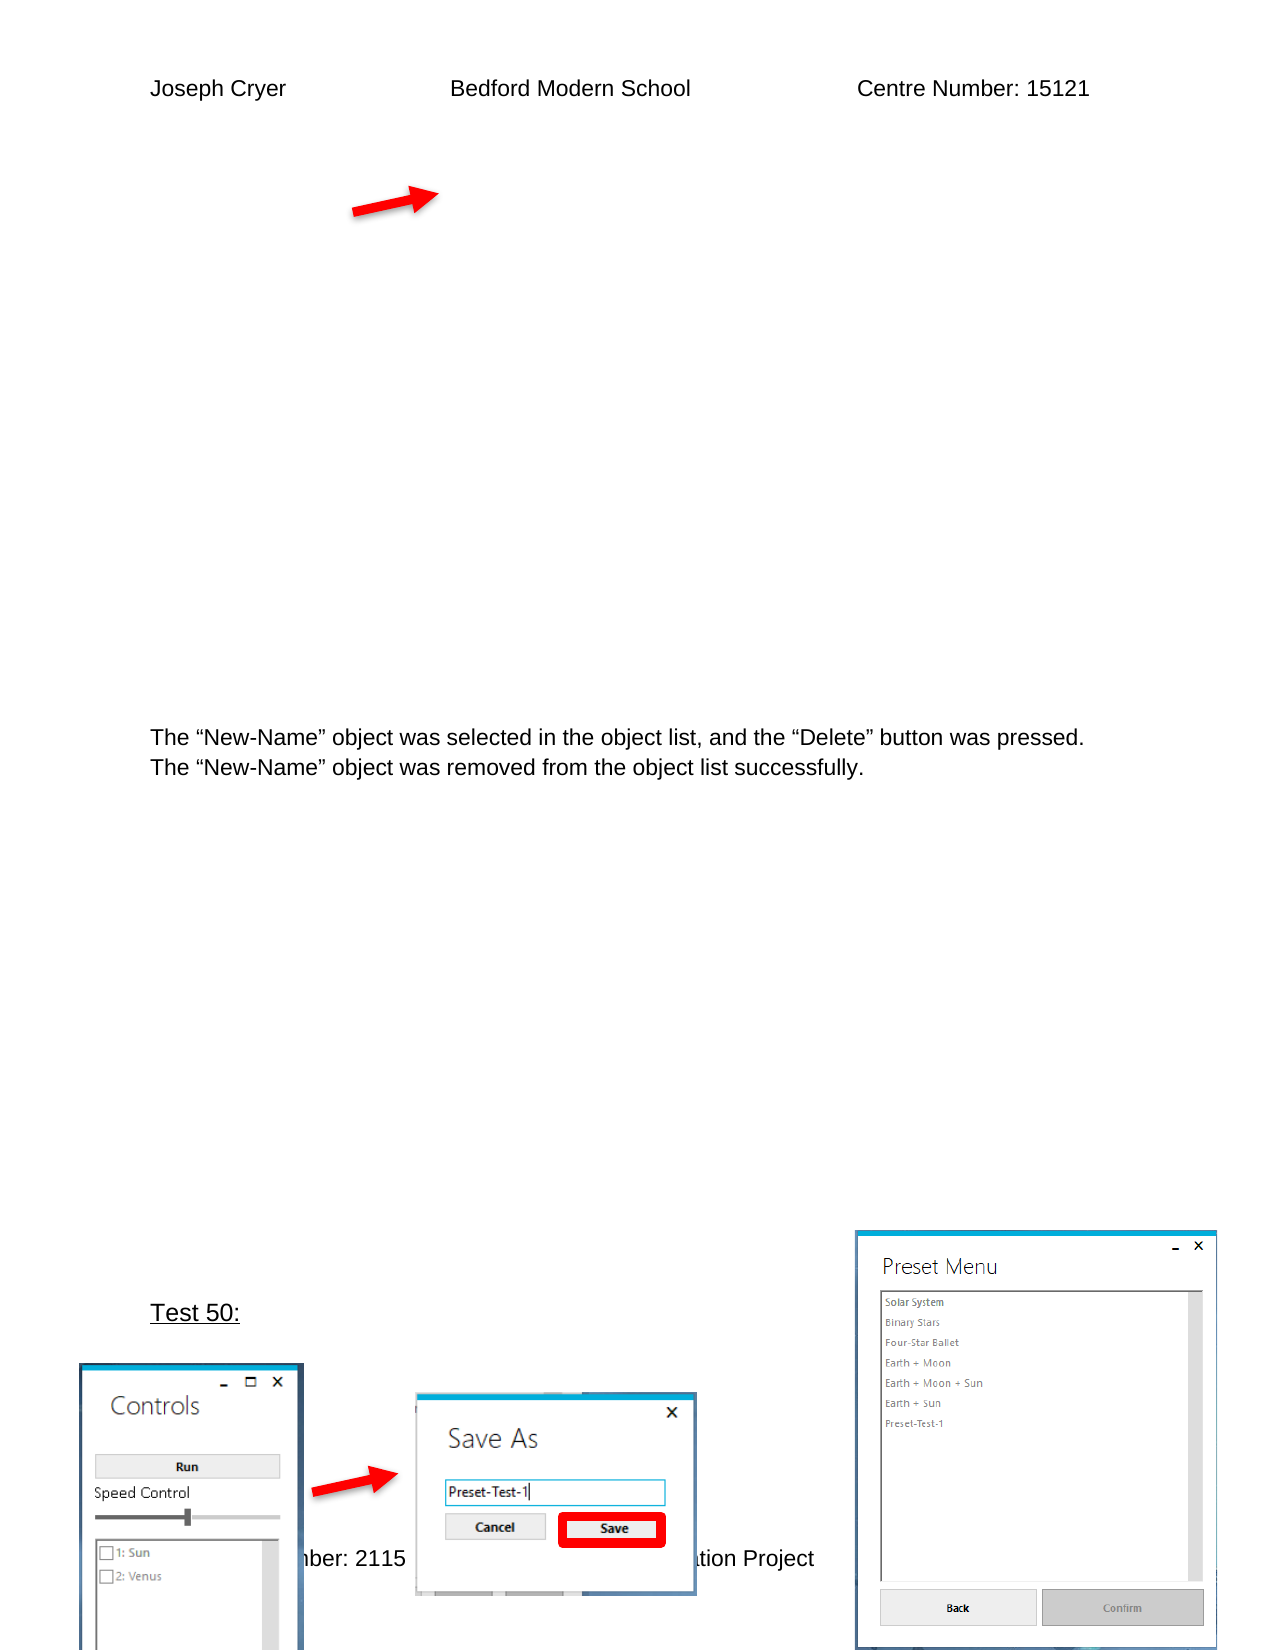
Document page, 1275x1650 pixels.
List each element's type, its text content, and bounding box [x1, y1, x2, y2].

text Test 50: [150, 1298, 854, 1327]
picture [79, 1363, 304, 1650]
picture [415, 1392, 697, 1596]
picture [854, 1230, 1218, 1650]
text The “New-Name” object was selected in the object list, and the “Delete” button was pressed. The “New-Name” object was removed from the object list successfully. [150, 724, 1125, 781]
